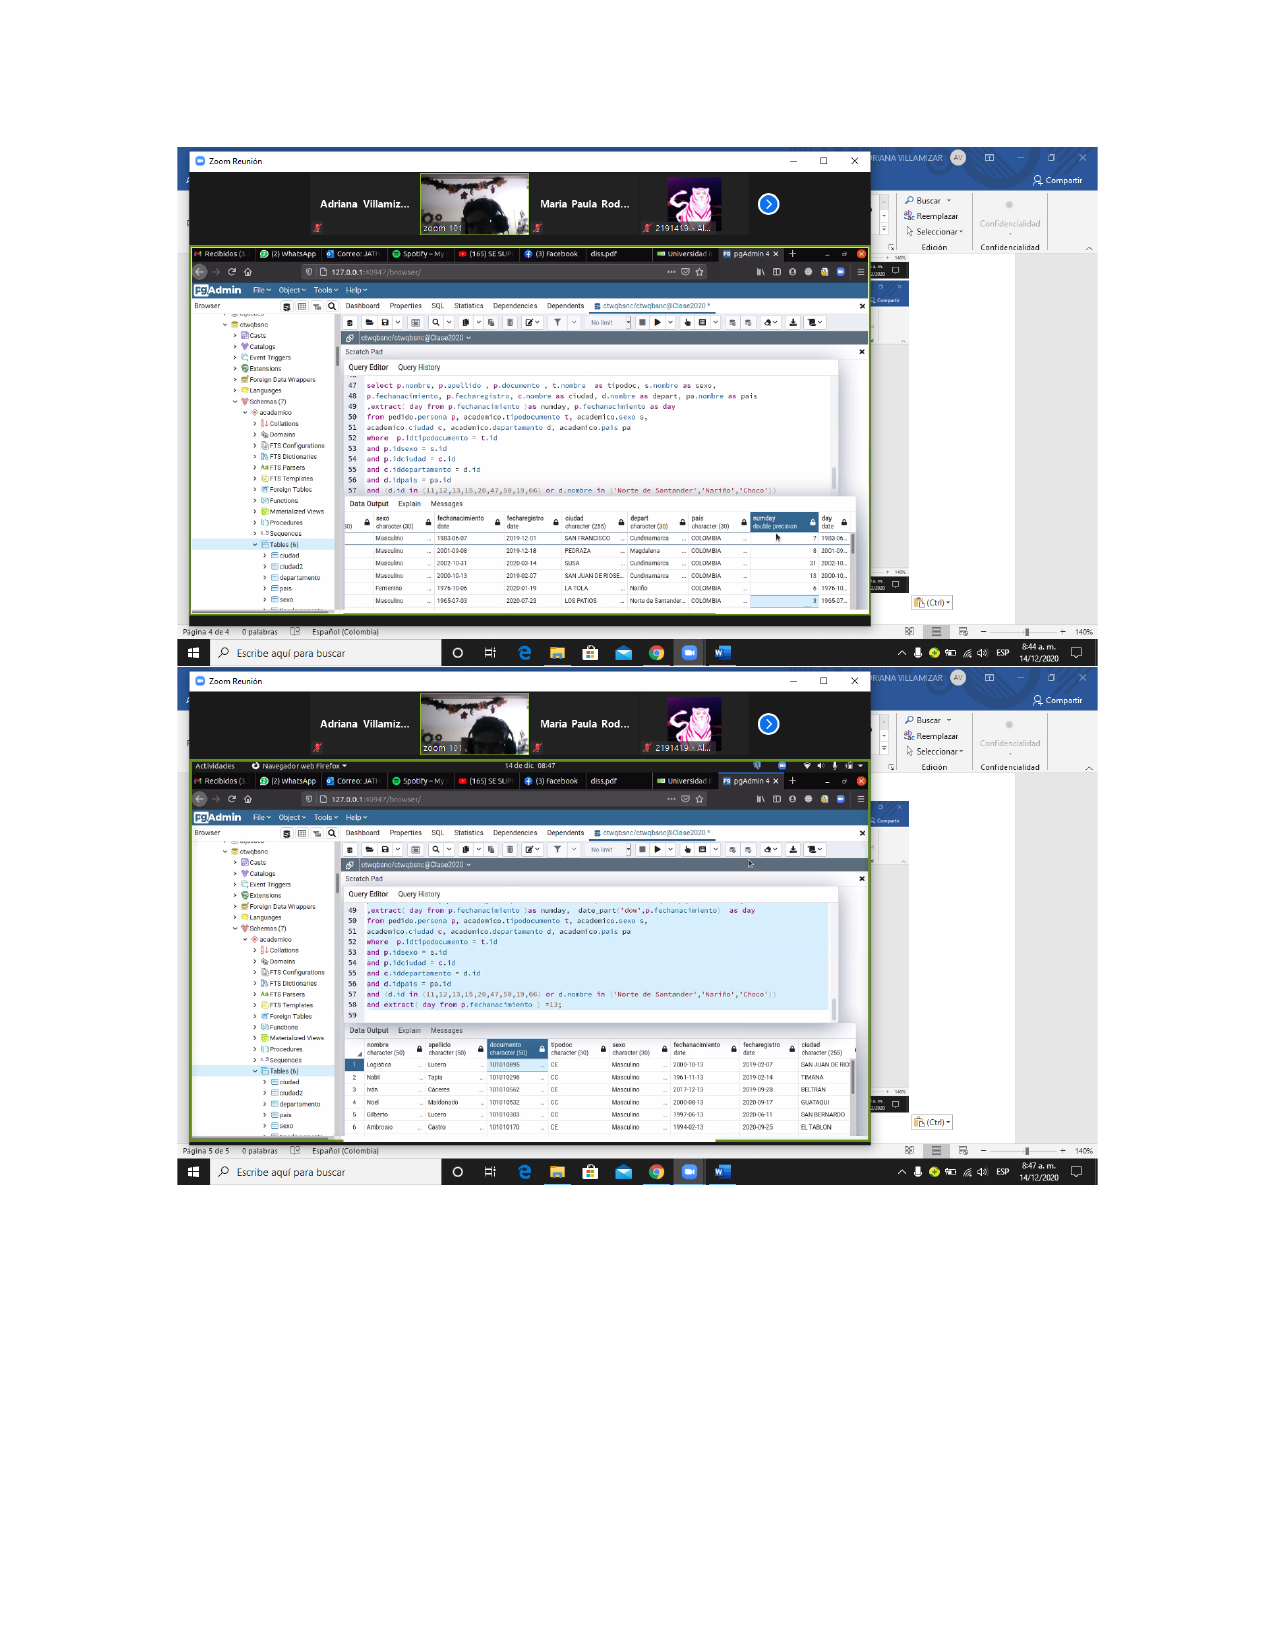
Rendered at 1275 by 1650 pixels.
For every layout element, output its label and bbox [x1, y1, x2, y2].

picture [177, 147, 1098, 666]
picture [177, 667, 1098, 1185]
